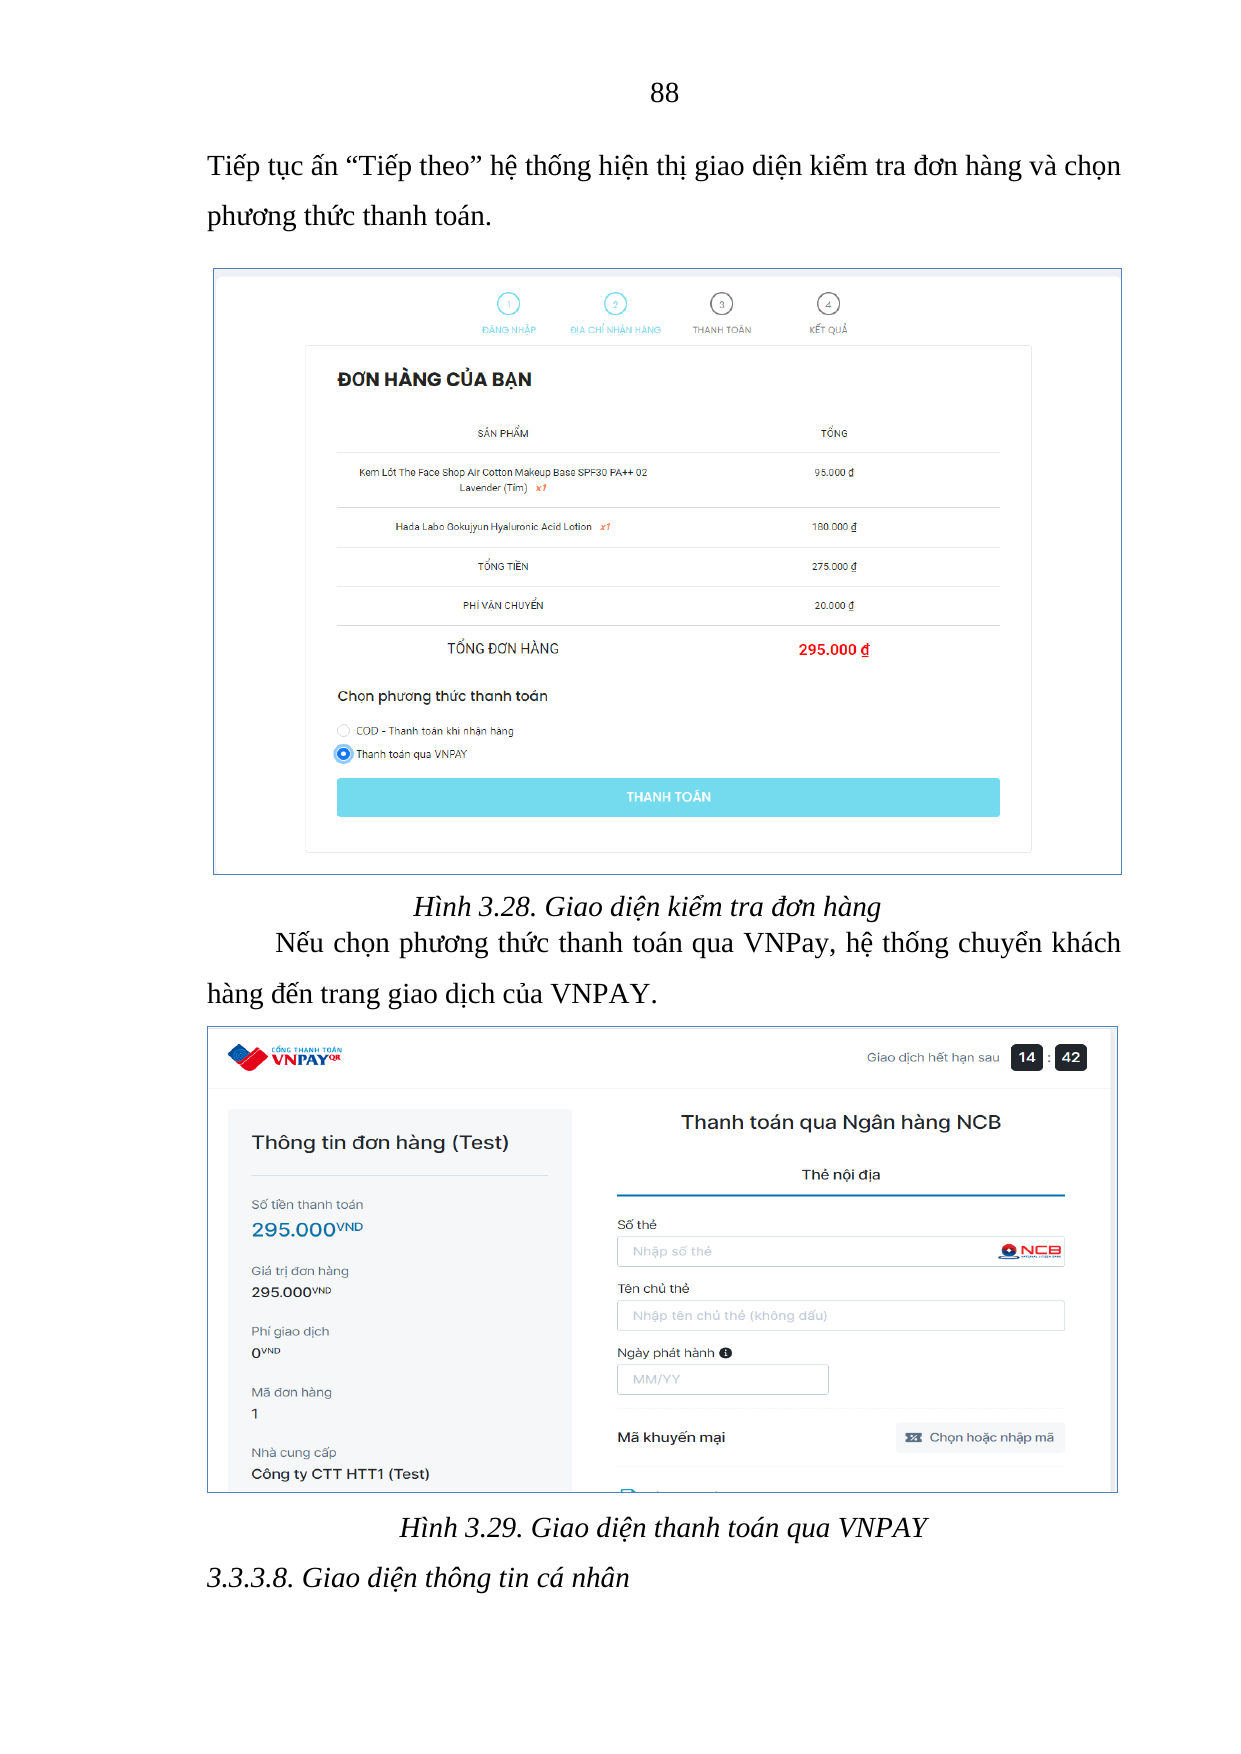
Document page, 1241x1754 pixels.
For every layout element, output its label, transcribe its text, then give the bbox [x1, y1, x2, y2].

text 3.3.3.8. Giao diện thông tin cá nhân [207, 1560, 1122, 1593]
text Hình 3.. Giao diện thanh toán qua VNPAY [207, 1510, 1122, 1543]
text Tiếp tục ấn “Tiếp theo” hệ thống hiện thị giao diện kiểm tra đơn hàng và chọn phương thức thanh toán. [207, 148, 1122, 232]
picture [214, 269, 1121, 874]
picture [208, 1027, 1117, 1492]
